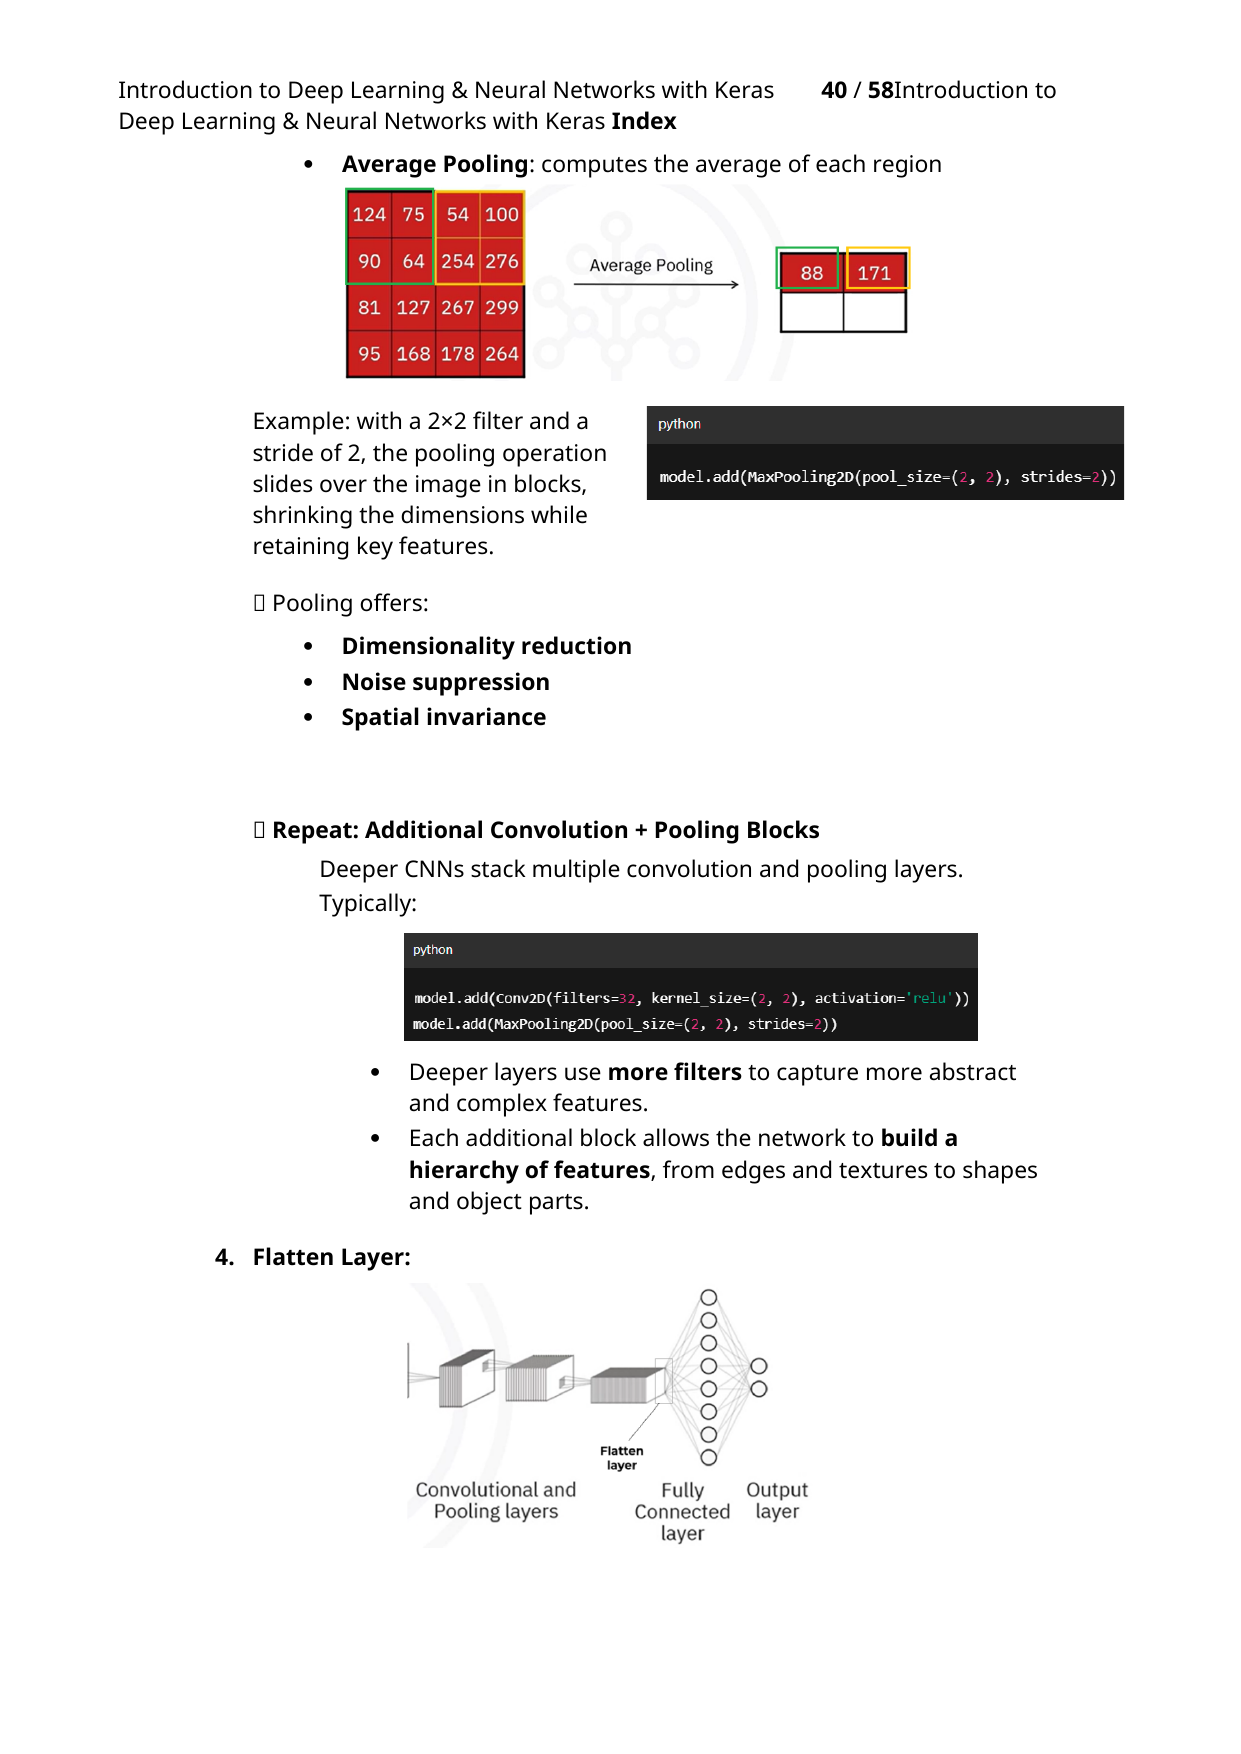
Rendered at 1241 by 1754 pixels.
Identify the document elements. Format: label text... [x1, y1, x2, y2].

list Average Pooling: computes the average of each region [304, 148, 1063, 179]
subtitle 🔁 Repeat: Additional Convolution + Pooling Blocks [252, 814, 1063, 845]
text Deeper CNNs stack multiple convolution and pooling layers. Typically: [319, 853, 1063, 918]
picture [407, 1283, 833, 1548]
list Dimensionality reduction [304, 630, 1063, 662]
picture [646, 406, 1125, 500]
list Flatten Layer: [215, 1241, 1063, 1272]
list Deeper layers use more filters to capture more abstract and complex features. [371, 1056, 1063, 1118]
picture [339, 183, 917, 381]
text ✅ Pooling offers: [252, 587, 1063, 618]
picture [404, 933, 978, 1041]
list Spatial invariance [304, 701, 1063, 732]
list Each additional block allows the network to build a hierarchy of features, from edges and textures to shapes and object parts. [371, 1122, 1063, 1216]
list Noise suppression [304, 666, 1063, 697]
